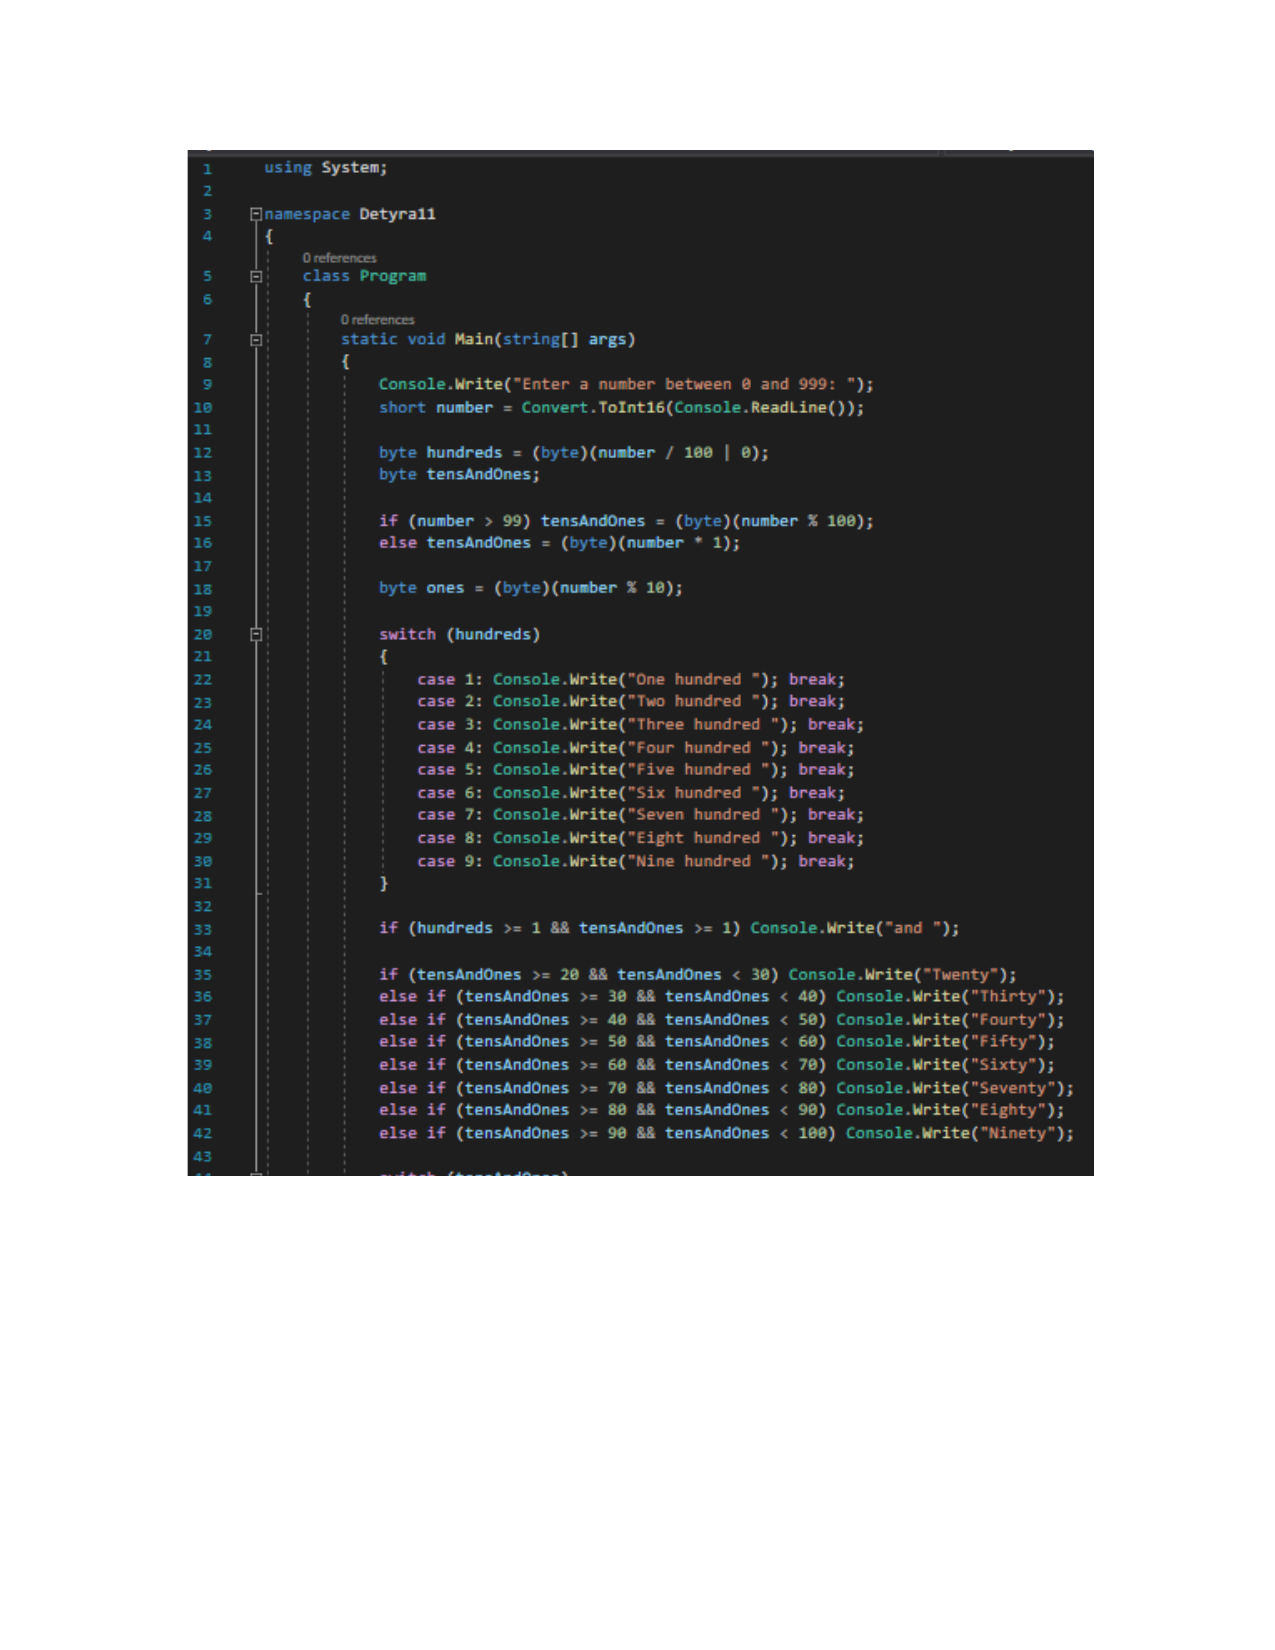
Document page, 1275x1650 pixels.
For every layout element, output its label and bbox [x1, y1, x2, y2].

picture [187, 150, 1094, 1176]
